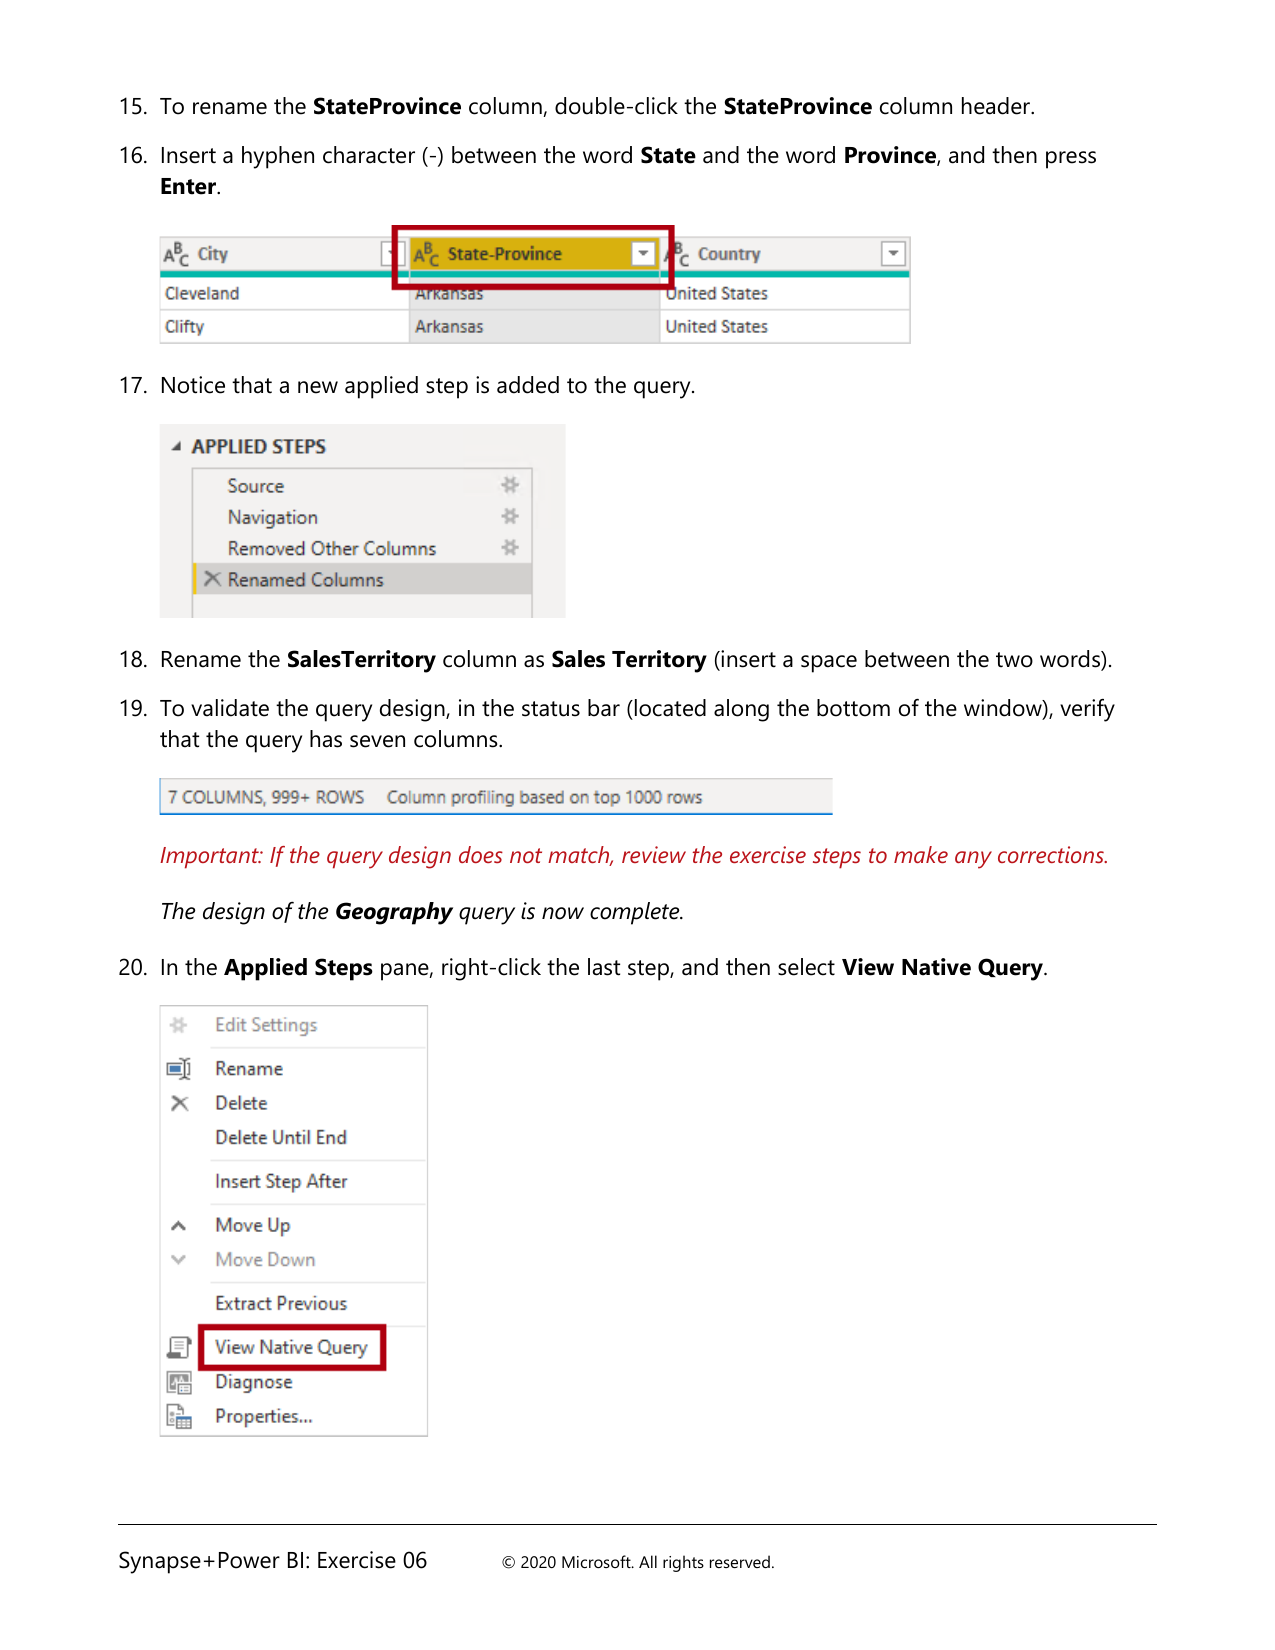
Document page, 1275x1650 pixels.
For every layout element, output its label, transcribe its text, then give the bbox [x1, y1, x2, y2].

picture [159, 225, 911, 344]
text Insert a hyphen character (-) between the word State and the word Province, and then press Enter. [118, 139, 1157, 200]
text The design of the Geography query is now complete. [159, 895, 1157, 925]
text Notice that a new applied step is added to the query. [118, 369, 1157, 399]
text In the Applied Steps pane, right-click the last step, and then select View Native Query. [118, 950, 1157, 981]
text To rename the StateProvince column, double-click the StateProvince column header. [118, 89, 1157, 120]
picture [159, 1005, 429, 1437]
text Rename the SalesTerritory column as Sales Territory (insert a space between the two words). [118, 643, 1157, 673]
text Important: If the query design does not match, review the exercise steps to make any corrections. [159, 839, 1157, 870]
picture [159, 778, 833, 815]
text To validate the query design, in the status bar (located along the bottom of the window), verify that the query has seven columns. [118, 692, 1157, 753]
picture [159, 424, 566, 618]
